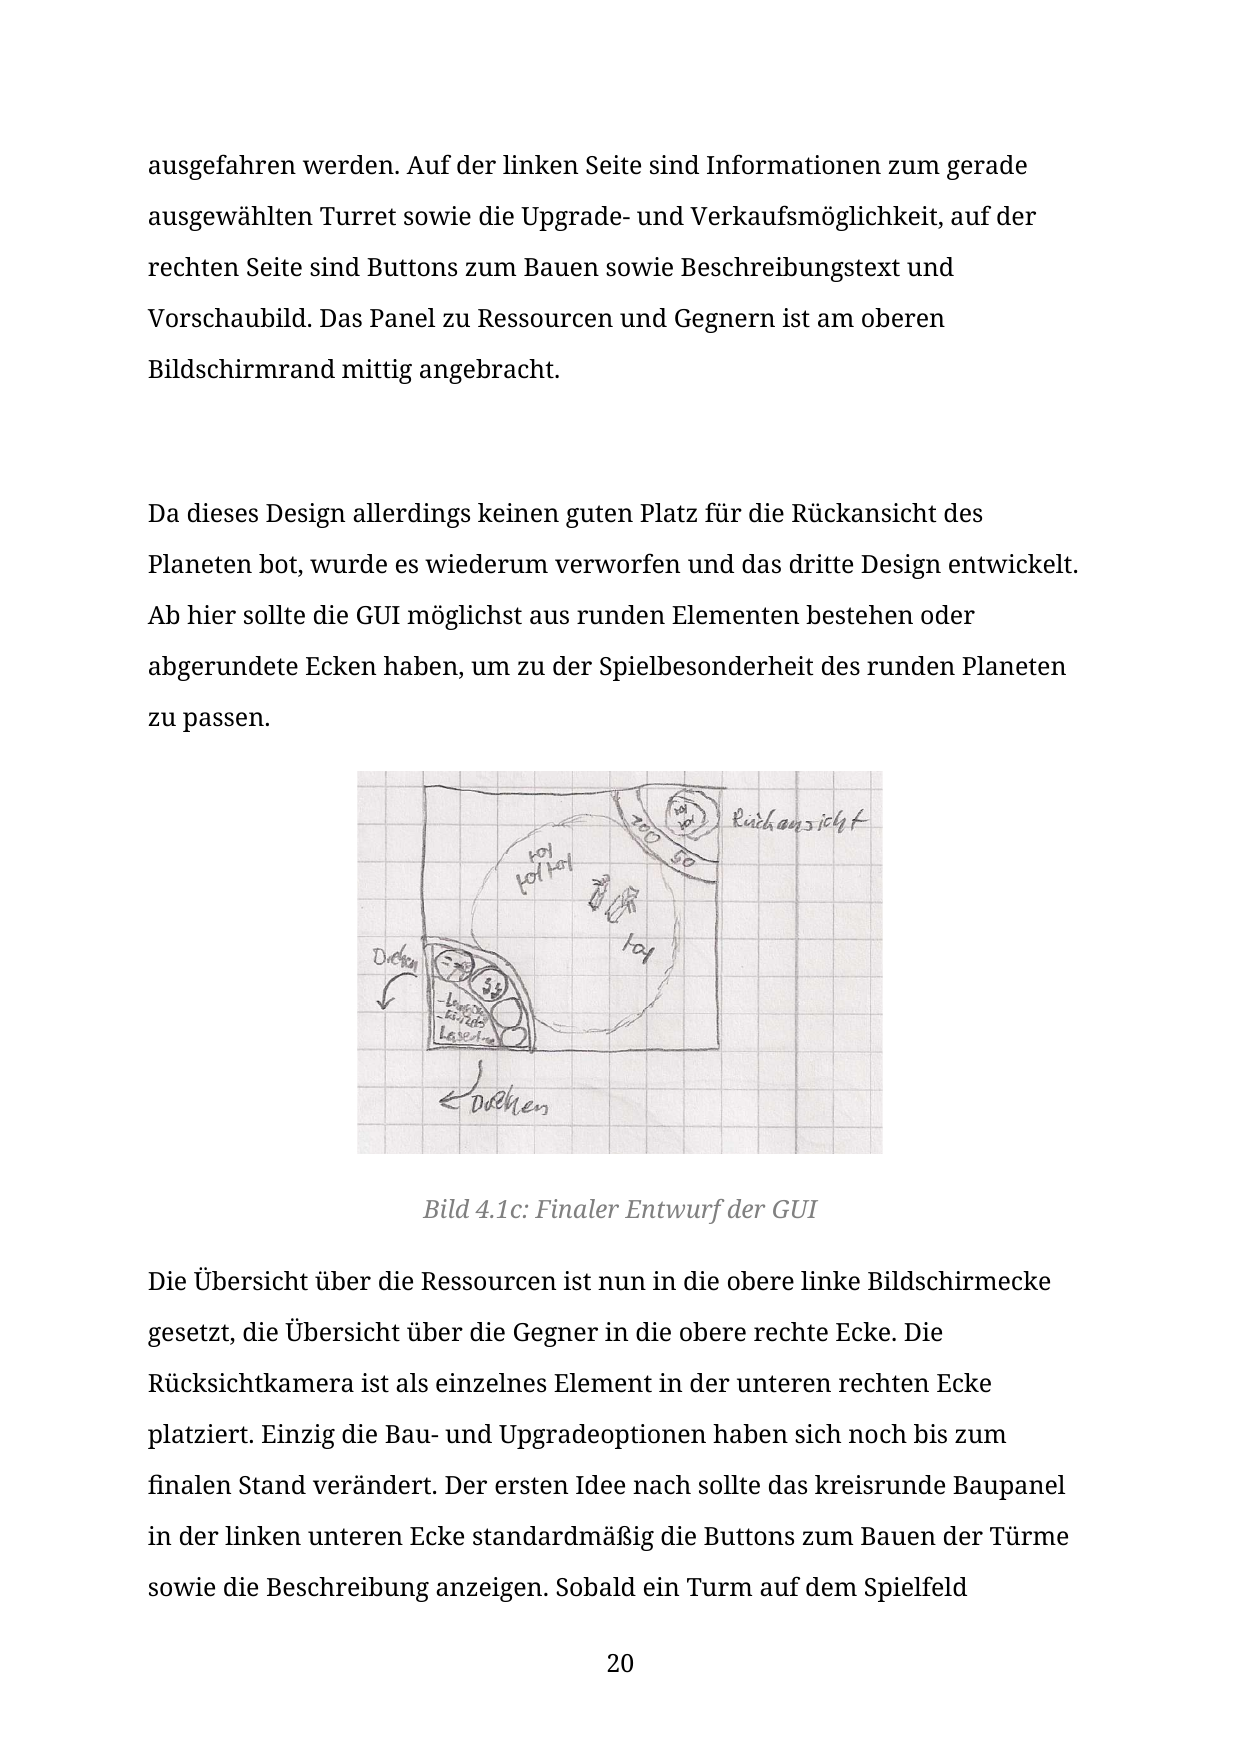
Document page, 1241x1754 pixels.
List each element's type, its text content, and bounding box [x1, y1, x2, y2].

text Da dieses Design allerdings keinen guten Platz für die Rückansicht des Planeten bot, wurde es wiederum verworfen und das dritte Design entwickelt. Ab hier sollte die GUI möglichst aus runden Elementen bestehen oder abgerundete Ecken haben, um zu der Spielbesonderheit des runden Planeten zu passen. [148, 496, 1093, 734]
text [148, 148, 1093, 386]
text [148, 1263, 1093, 1603]
picture [357, 771, 883, 1154]
text Bild 4.1c: Finaler Entwurf der GUI [148, 1191, 1093, 1225]
